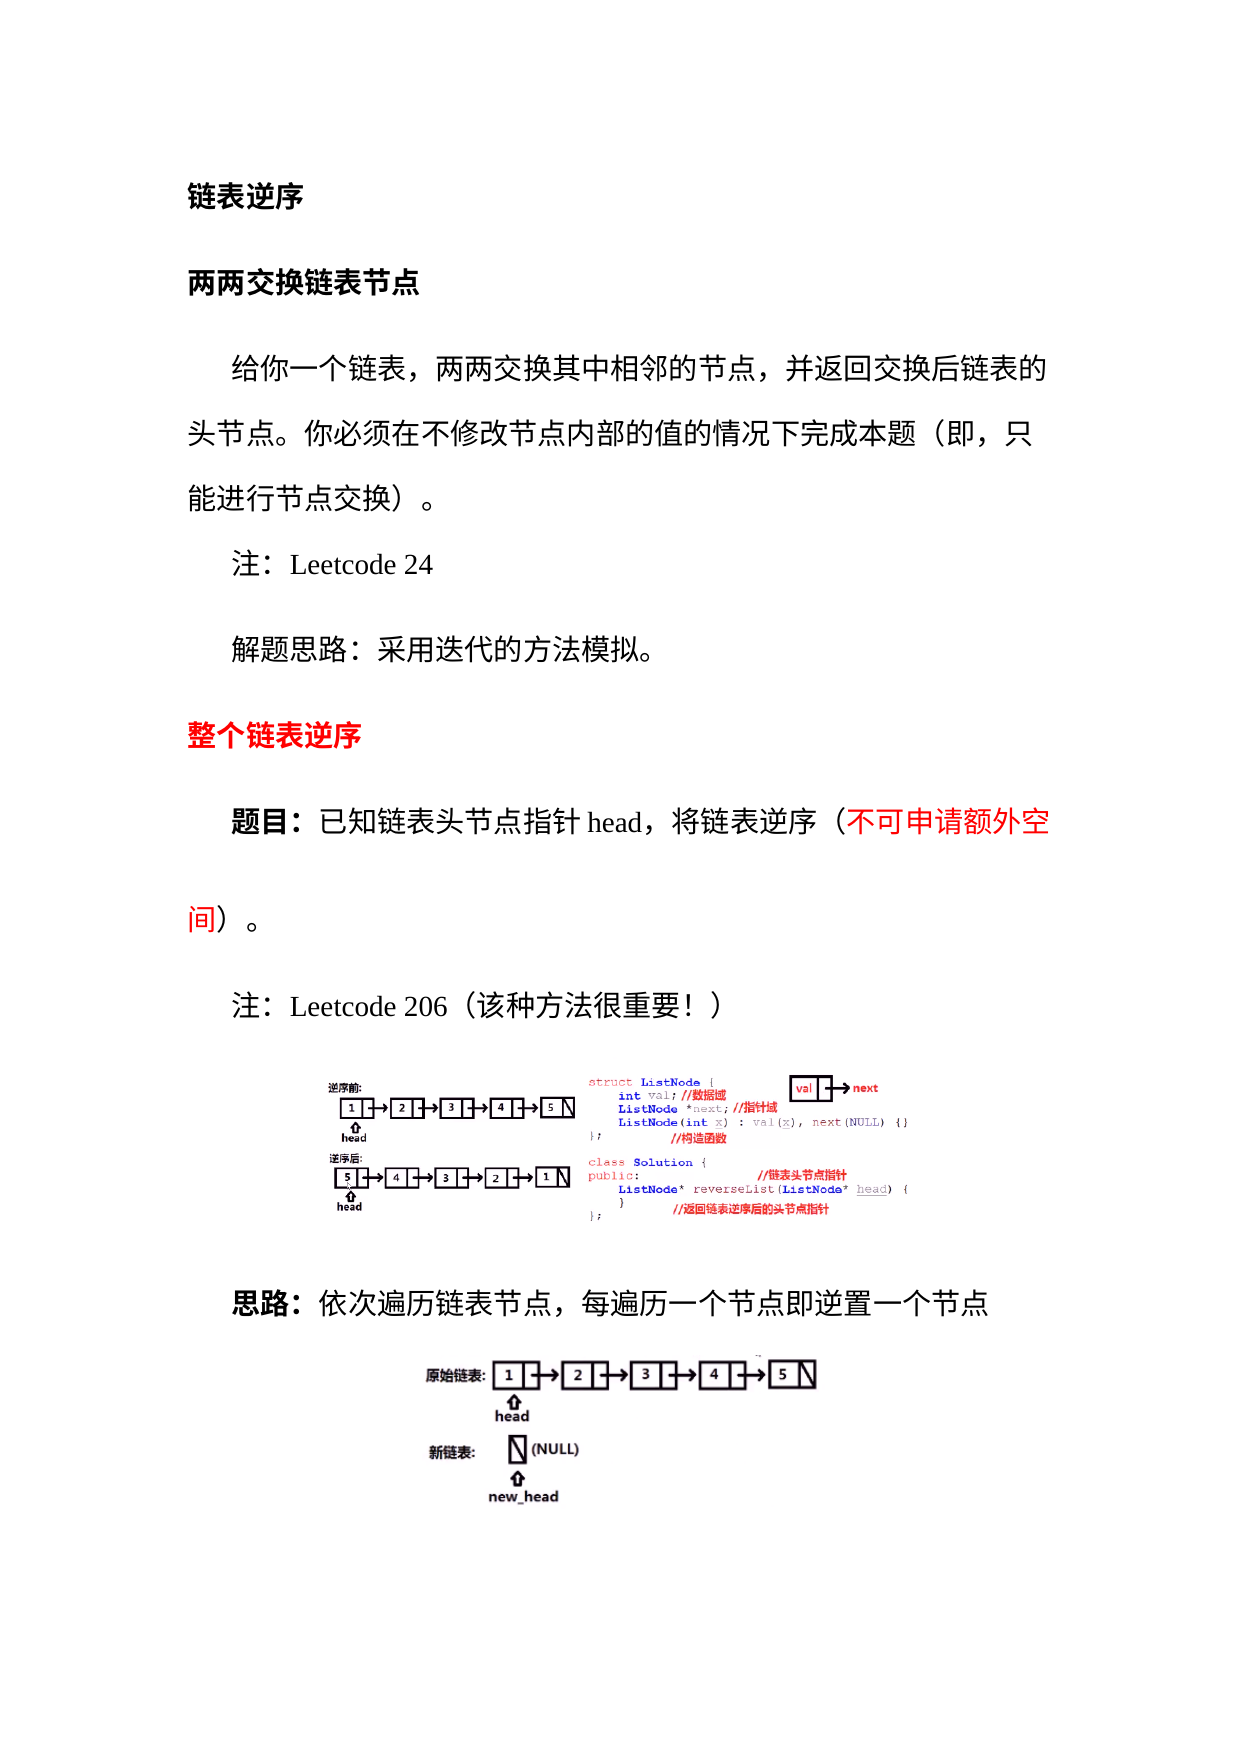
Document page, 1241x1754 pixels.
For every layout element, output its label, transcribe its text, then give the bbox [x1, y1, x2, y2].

text 给你一个链表，两两交换其中相邻的节点，并返回交换后链表的头节点。你必须在不修改节点内部的值的情况下完成本题（即，只能进行节点交换）。 [187, 334, 1053, 529]
text 注：Leetcode 206（该种方法很重要！） [187, 971, 1053, 1036]
text 思路：依次遍历链表节点，每遍历一个节点即逆置一个节点 [187, 1269, 1053, 1334]
subtitle 两两交换链表节点 [187, 248, 1053, 313]
picture [323, 1057, 917, 1237]
subtitle 整个链表逆序 [187, 702, 1053, 767]
picture [415, 1355, 826, 1515]
text 题目：已知链表头节点指针head，将链表逆序（不可申请额外空间）。 [187, 788, 1053, 950]
text 注：Leetcode 24 [187, 529, 1053, 594]
subtitle 链表逆序 [187, 162, 1053, 227]
text 解题思路：采用迭代的方法模拟。 [187, 615, 1053, 680]
